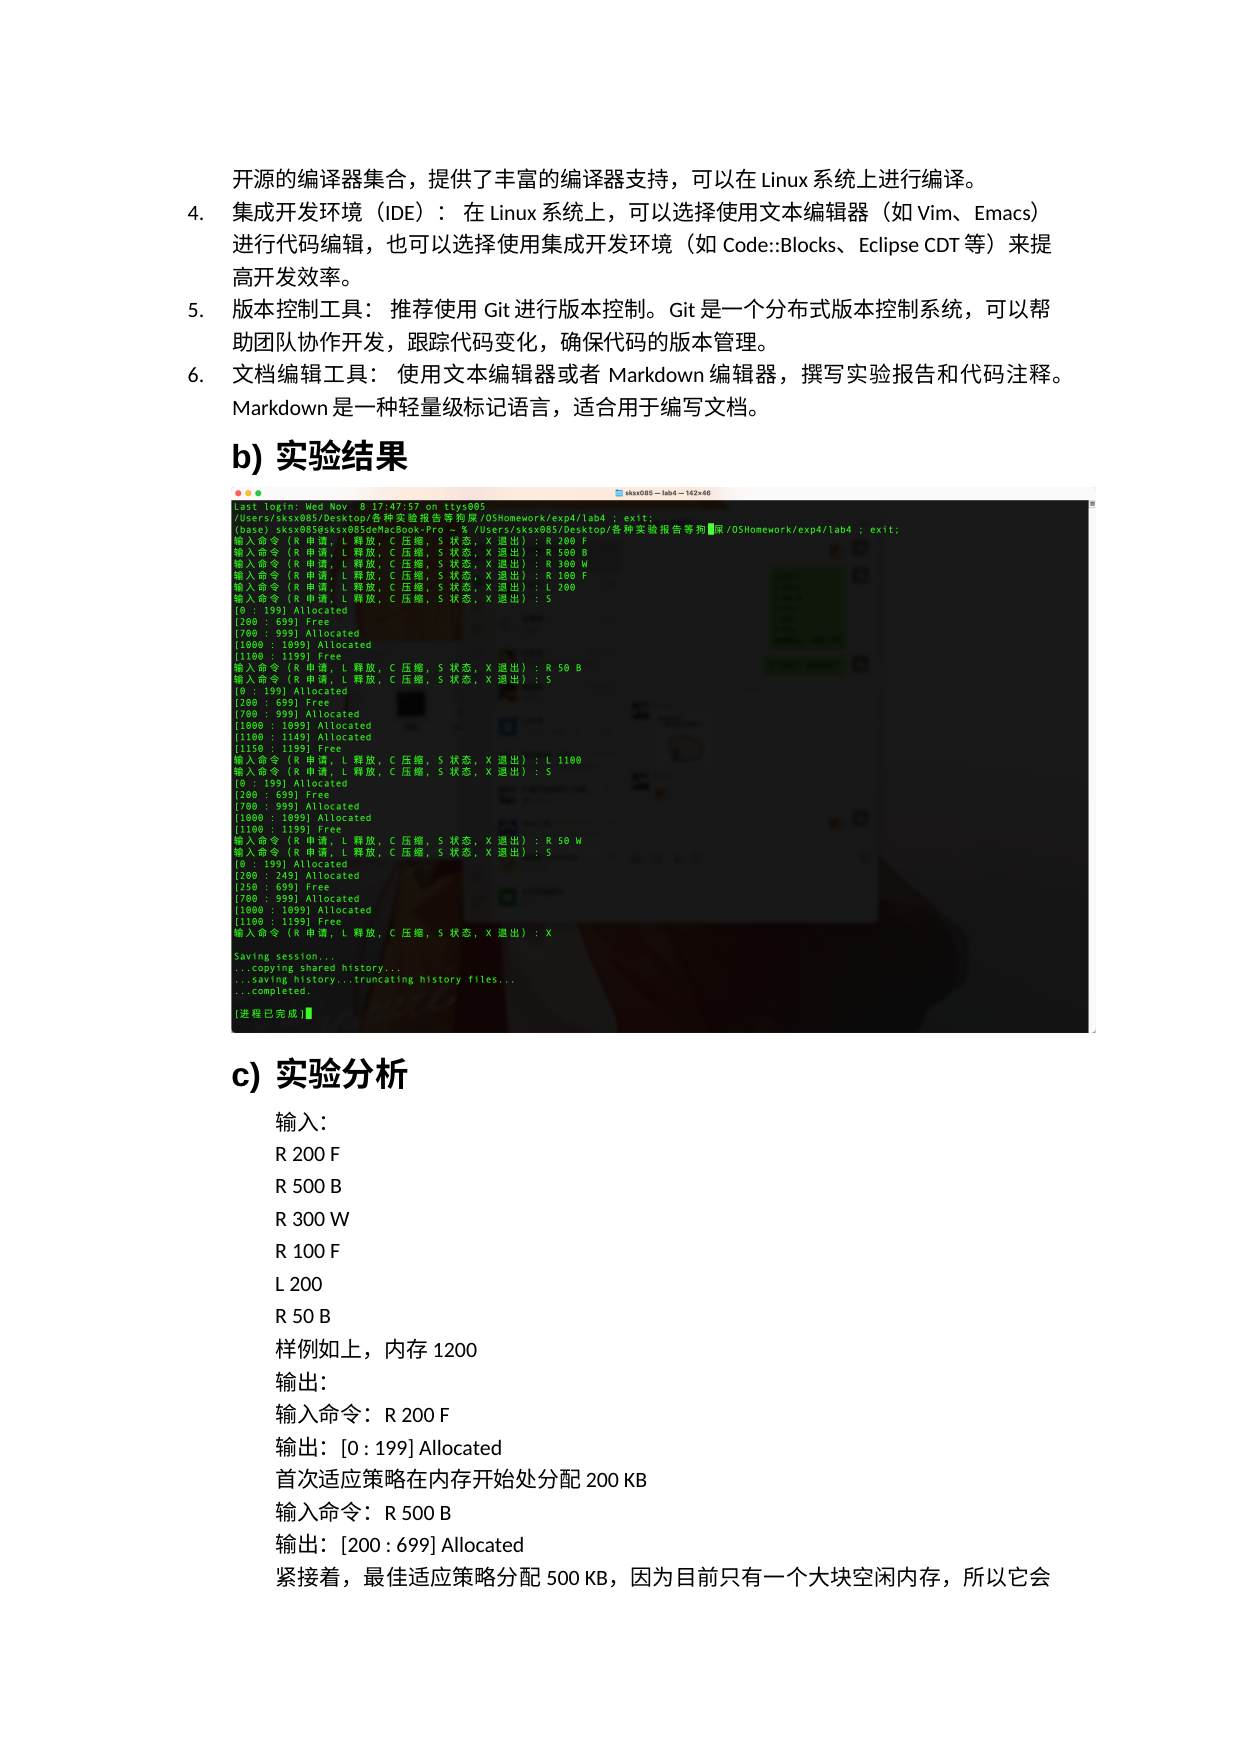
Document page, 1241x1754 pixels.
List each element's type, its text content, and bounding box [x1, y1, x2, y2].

list L 200 [231, 1364, 1053, 1397]
list 集成开发环境（IDE）： 在Linux系统上，可以选择使用文本编辑器（如Vim、Emacs）进行代码编辑，也可以选择使用集成开发环境（如Code::Blocks、Eclipse CDT等）来提高开发效率。 [187, 292, 1053, 389]
list 实验结果 [231, 519, 1053, 584]
list 输入命令：R 200 F [231, 1494, 1053, 1527]
list R 50 B [231, 1397, 1053, 1429]
list 输出：[0 : 199] Allocated [231, 1527, 1053, 1559]
list 编程语言： 使用C++编程语言进行实验。C++是一种功能强大、高效的编程语言，特别适合系统编程和算法实现。实验中的代码示例已经使用了C++语言。 [187, 162, 1053, 227]
list 样例如上，内存1200 [231, 1429, 1053, 1462]
list 输出： [231, 1462, 1053, 1494]
list R 100 F [231, 1332, 1053, 1364]
list 输入： [231, 1202, 1053, 1234]
list 文档编辑工具： 使用文本编辑器或者Markdown编辑器，撰写实验报告和代码注释。Markdown是一种轻量级标记语言，适合用于编写文档。 [187, 454, 1053, 519]
list 首次适应策略在内存开始处分配200 KB [231, 1559, 1053, 1592]
list 版本控制工具： 推荐使用Git进行版本控制。Git是一个分布式版本控制系统，可以帮助团队协作开发，跟踪代码变化，确保代码的版本管理。 [187, 389, 1053, 454]
list R 500 B [231, 1267, 1053, 1299]
list R 300 W [231, 1299, 1053, 1332]
list 开发工具： 推荐使用GCC（GNU Compiler Collection）作为C++的编译器。GCC是一个开源的编译器集合，提供了丰富的编译器支持，可以在Linux系统上进行编译。 [187, 227, 1053, 292]
list R 200 F [231, 1234, 1053, 1267]
picture [231, 584, 1096, 1130]
list 实验分析 [231, 1137, 1053, 1202]
